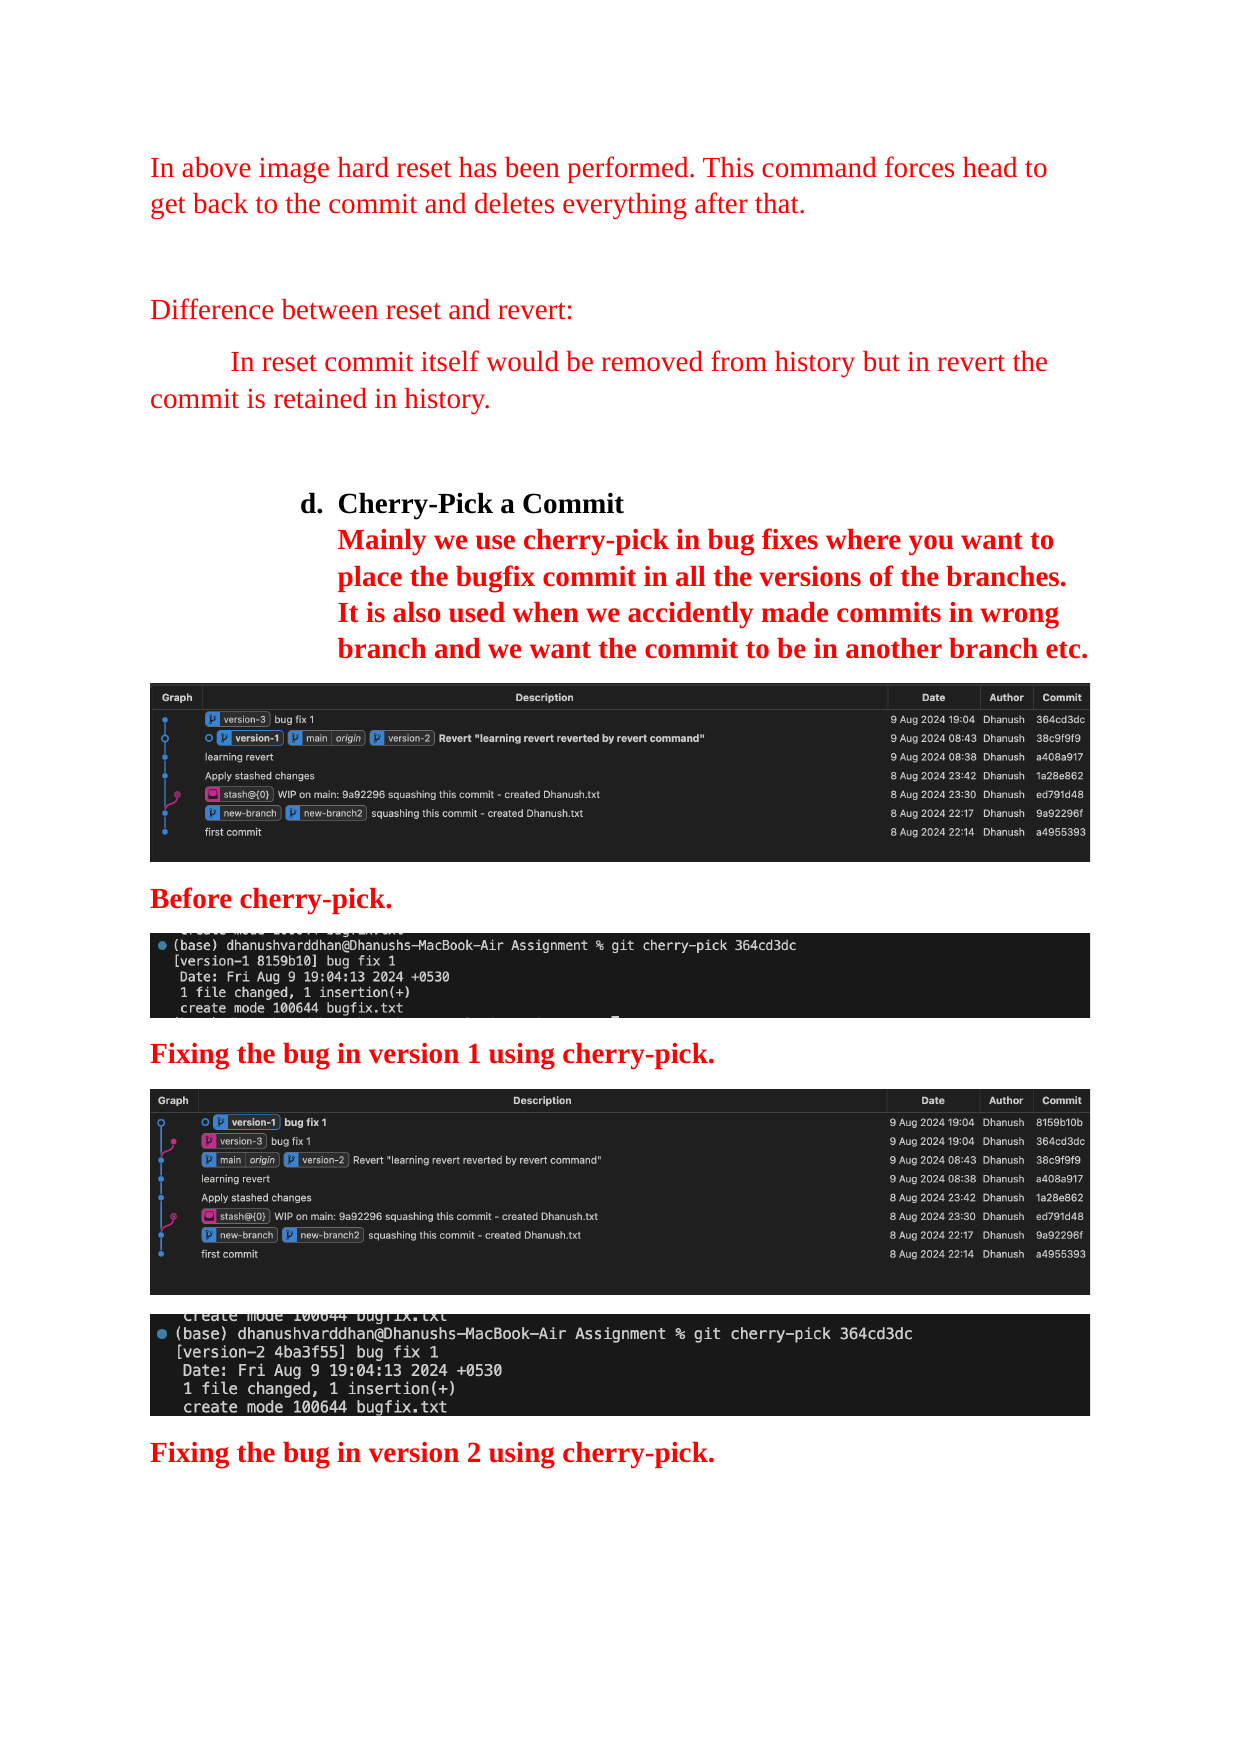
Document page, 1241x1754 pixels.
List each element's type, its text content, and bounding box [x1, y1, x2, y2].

list Mainly we use cherry-pick in bug fixes where you want to place the bugfix commit in all the versions of the branches. [337, 522, 1090, 592]
list Cherry-Pick a Commit [300, 486, 1090, 520]
text In reset commit itself would be removed from history but in revert the commit is retained in history. [150, 344, 1090, 414]
text In above image hard reset has been performed. This command forces head to get back to the commit and deletes everything after that. [150, 150, 1090, 220]
text Fixing the bug in version 2 using cherry-pick. [150, 1435, 1090, 1468]
picture [150, 1314, 1091, 1416]
picture [150, 1089, 1091, 1295]
picture [150, 933, 1091, 1018]
text Before cherry-pick. [150, 881, 1090, 915]
picture [150, 683, 1091, 862]
list It is also used when we accidently made commits in wrong branch and we want the commit to be in another branch etc. [337, 595, 1090, 664]
text Difference between reset and revert: [150, 292, 1090, 325]
text Fixing the bug in version 1 using cherry-pick. [150, 1037, 1090, 1070]
